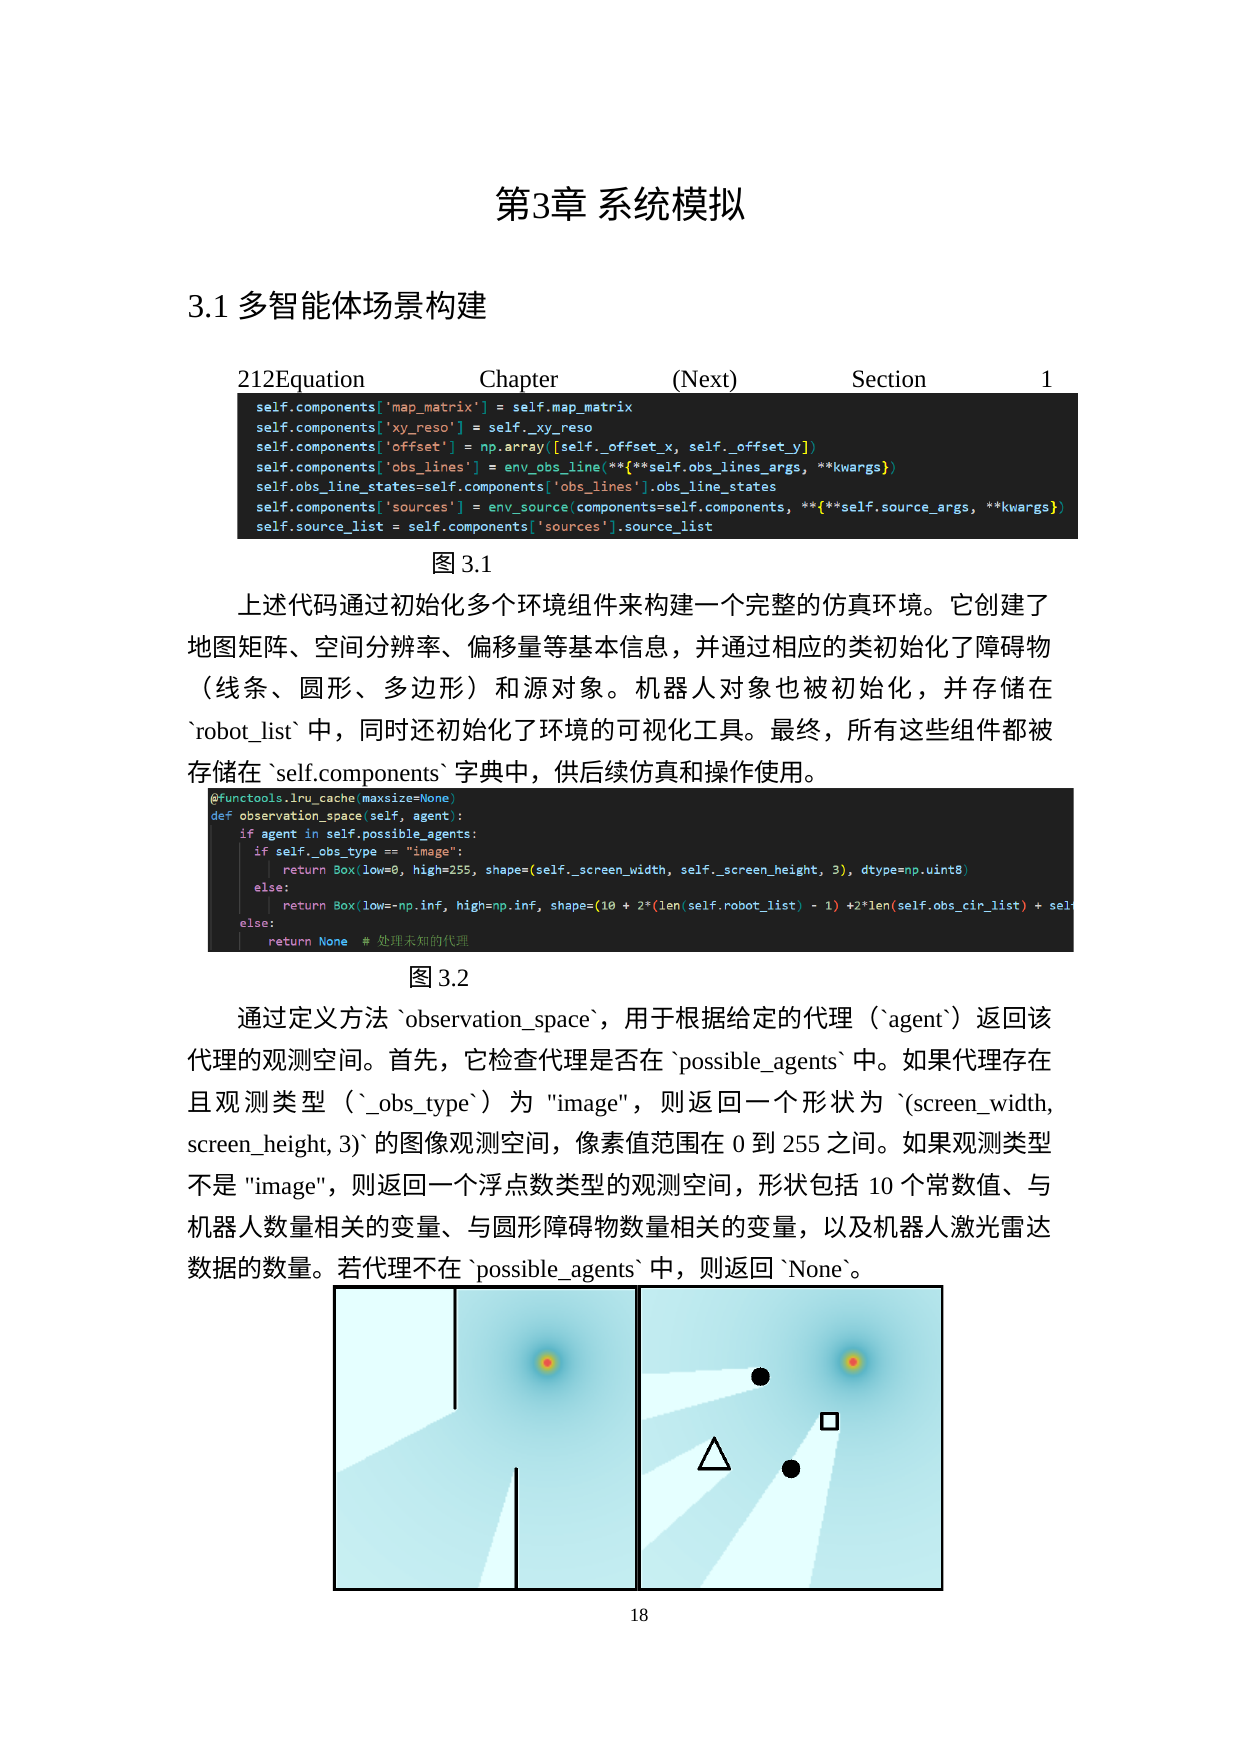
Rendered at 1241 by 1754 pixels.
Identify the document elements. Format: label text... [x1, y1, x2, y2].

subtitle 多智能体场景构建 [187, 281, 1053, 327]
subtitle 系统模拟 [187, 175, 1053, 229]
text 通过定义方法 `observation_space`，用于根据给定的代理（`agent`）返回该代理的观测空间。首先，它检查代理是否在 `possible_agents` 中。如果代理存在且观测类型（`_obs_type`）为 "image"，则返回一个形状为 `(screen_width, screen_height, 3)` 的图像观测空间，像素值范围在 0 到 255 之间。如果观测类型不是 "image"，则返回一个浮点数类型的观测空间，形状包括 10 个常数值、与机器人数量相关的变量、与圆形障碍物数量相关的变量，以及机器人激光雷达数据的数量。若代理不在 `possible_agents` 中，则返回 `None`。 [187, 993, 1053, 1285]
text 图3.2 [187, 952, 1053, 993]
text 上述代码通过初始化多个环境组件来构建一个完整的仿真环境。它创建了地图矩阵、空间分辨率、偏移量等基本信息，并通过相应的类初始化了障碍物（线条、圆形、多边形）和源对象。机器人对象也被初始化，并存储在 `robot_list` 中，同时还初始化了环境的可视化工具。最终，所有这些组件都被存储在 `self.components` 字典中，供后续仿真和操作使用。 [187, 580, 1053, 788]
text 图3.1 [237, 539, 1053, 580]
picture [207, 788, 1074, 952]
picture [237, 393, 1078, 539]
picture [332, 1285, 944, 1591]
